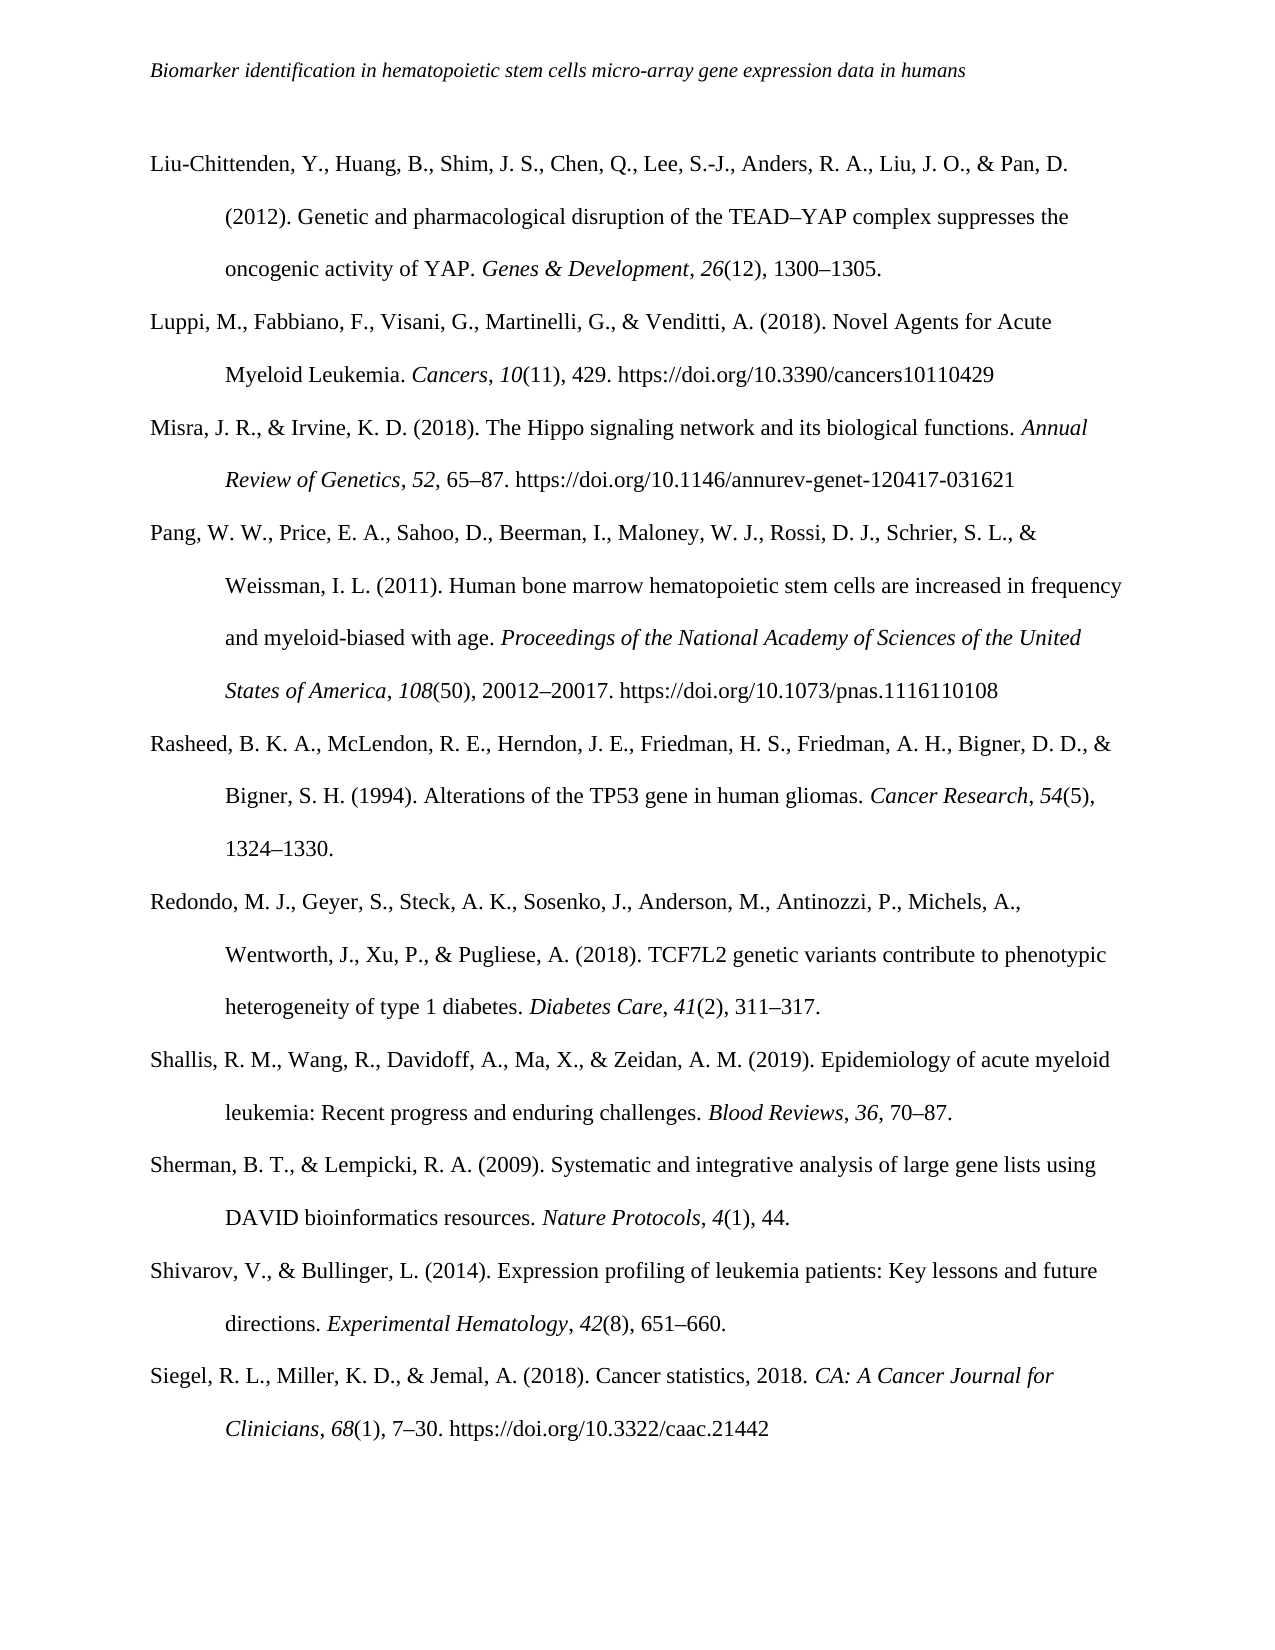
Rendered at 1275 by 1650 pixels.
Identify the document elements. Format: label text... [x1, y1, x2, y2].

text Siegel, R. L., Miller, K. D., & Jemal, A. (2018). Cancer statistics, 2018. CA: A Cancer Journal for Clinicians, 68(1), 7–30. https://doi.org/10.3322/caac.21442 [150, 1362, 1125, 1441]
text Shivarov, V., & Bullinger, L. (2014). Expression profiling of leukemia patients: Key lessons and future directions. Experimental Hematology, 42(8), 651–660. [150, 1257, 1125, 1336]
text Liu-Chittenden, Y., Huang, B., Shim, J. S., Chen, Q., Lee, S.-J., Anders, R. A., Liu, J. O., & Pan, D. (2012). Genetic and pharmacological disruption of the TEAD–YAP complex suppresses the oncogenic activity of YAP. Genes & Development, 26(12), 1300–1305. [150, 150, 1125, 282]
text Rasheed, B. K. A., McLendon, R. E., Herndon, J. E., Friedman, H. S., Friedman, A. H., Bigner, D. D., & Bigner, S. H. (1994). Alterations of the TP53 gene in human gliomas. Cancer Research, 54(5), 1324–1330. [150, 730, 1125, 862]
text Sherman, B. T., & Lempicki, R. A. (2009). Systematic and integrative analysis of large gene lists using DAVID bioinformatics resources. Nature Protocols, 4(1), 44. [150, 1151, 1125, 1231]
text Redondo, M. J., Geyer, S., Steck, A. K., Sosenko, J., Anderson, M., Antinozzi, P., Michels, A., Wentworth, J., Xu, P., & Pugliese, A. (2018). TCF7L2 genetic variants contribute to phenotypic heterogeneity of type 1 diabetes. Diabetes Care, 41(2), 311–317. [150, 888, 1125, 1020]
text Pang, W. W., Price, E. A., Sahoo, D., Beerman, I., Maloney, W. J., Rossi, D. J., Schrier, S. L., & Weissman, I. L. (2011). Human bone marrow hematopoietic stem cells are increased in frequency and myeloid-biased with age. Proceedings of the National Academy of Sciences of the United States of America, 108(50), 20012–20017. https://doi.org/10.1073/pnas.1116110108 [150, 519, 1125, 703]
text Misra, J. R., & Irvine, K. D. (2018). The Hippo signaling network and its biological functions. Annual Review of Genetics, 52, 65–87. https://doi.org/10.1146/annurev-genet-120417-031621 [150, 413, 1125, 493]
text Shallis, R. M., Wang, R., Davidoff, A., Ma, X., & Zeidan, A. M. (2019). Epidemiology of acute myeloid leukemia: Recent progress and enduring challenges. Blood Reviews, 36, 70–87. [150, 1046, 1125, 1125]
text Luppi, M., Fabbiano, F., Visani, G., Martinelli, G., & Venditti, A. (2018). Novel Agents for Acute Myeloid Leukemia. Cancers, 10(11), 429. https://doi.org/10.3390/cancers10110429 [150, 308, 1125, 387]
